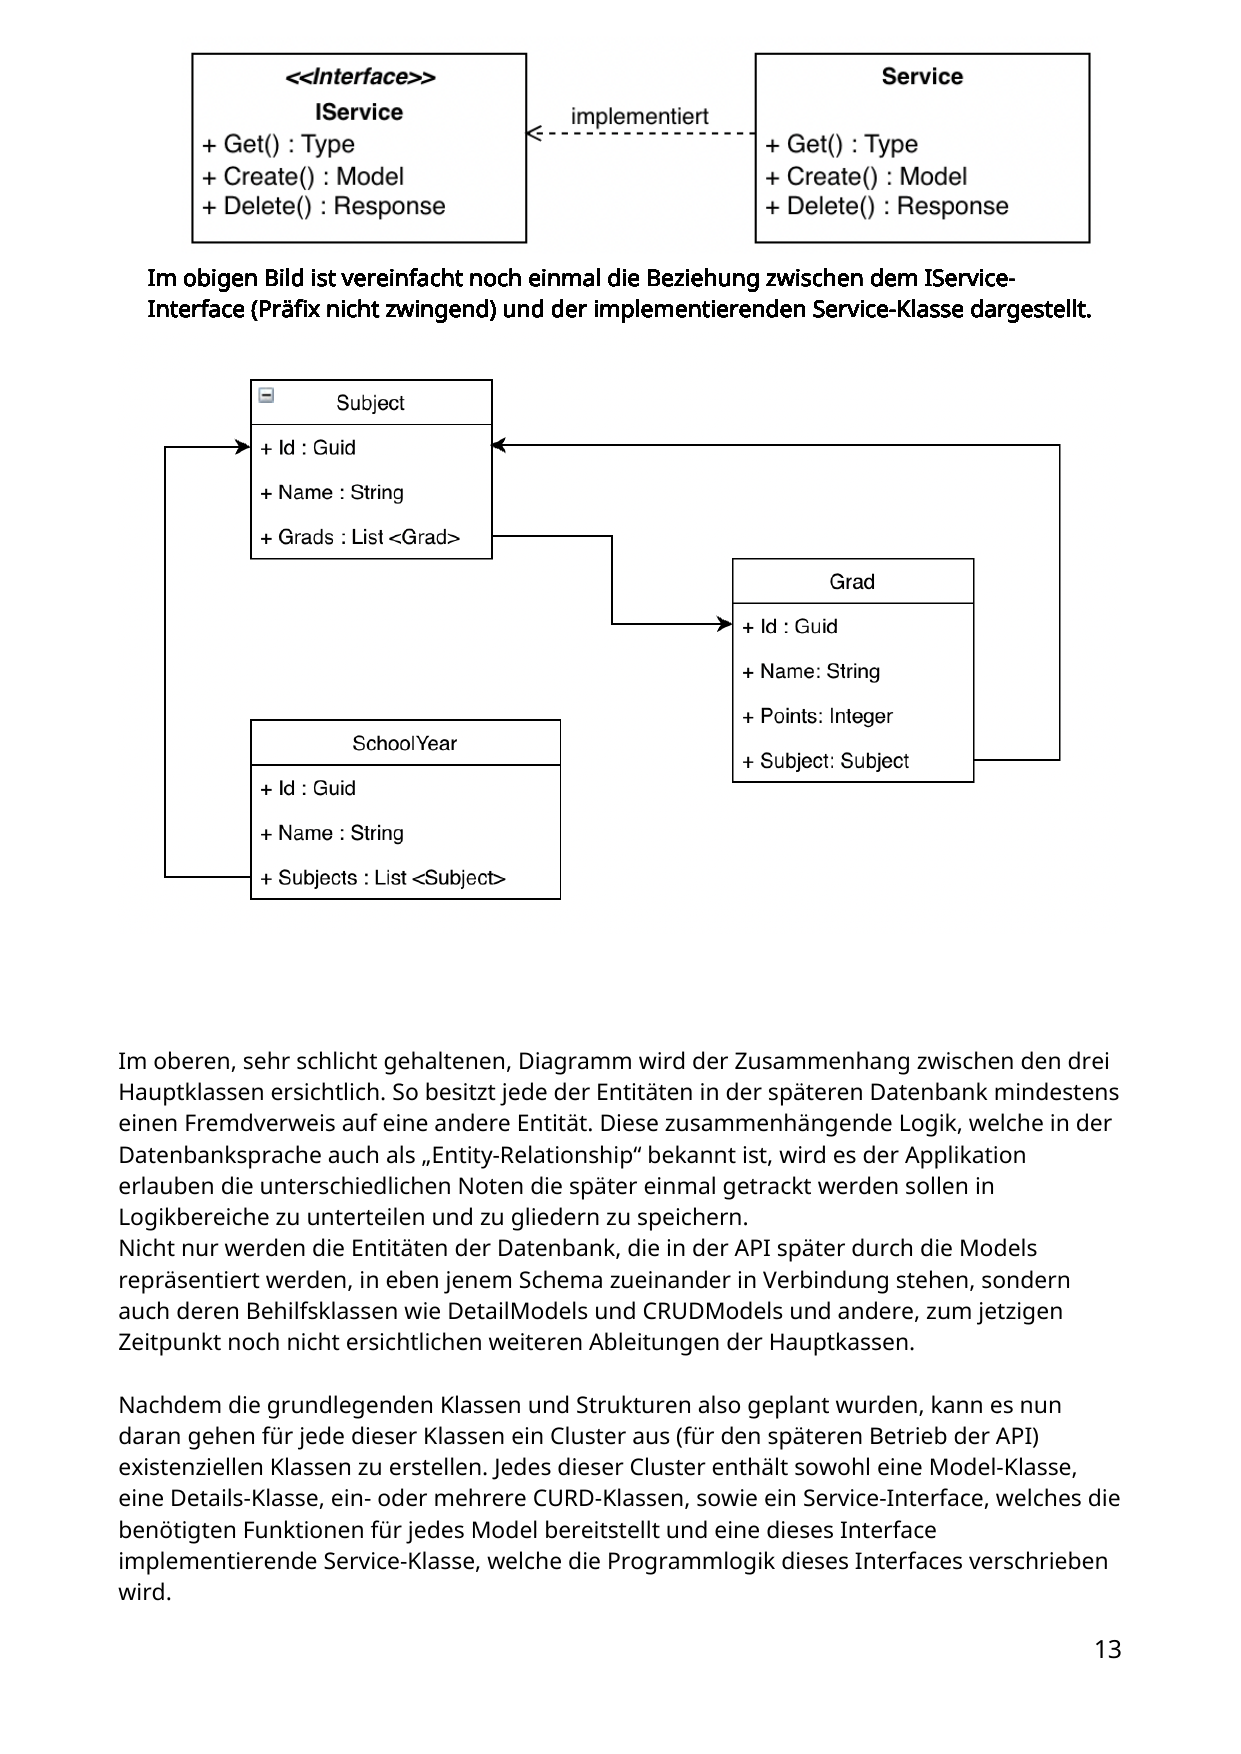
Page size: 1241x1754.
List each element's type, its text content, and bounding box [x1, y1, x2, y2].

picture [181, 36, 1101, 254]
text Nicht nur werden die Entitäten der Datenbank, die in der API später durch die Models repräsentiert werden, in eben jenem Schema zueinander in Verbindung stehen, sondern auch deren Behilfsklassen wie DetailModels und CRUDModels und andere, zum jetzigen Zeitpunkt noch nicht ersichtlichen weiteren Ableitungen der Hauptkassen. [118, 1232, 1122, 1357]
text Nachdem die grundlegenden Klassen und Strukturen also geplant wurden, kann es nun daran gehen für jede dieser Klassen ein Cluster aus (für den späteren Betrieb der API) existenziellen Klassen zu erstellen. Jedes dieser Cluster enthält sowohl eine Model-Klasse, eine Details-Klasse, ein- oder mehrere CURD-Klassen, sowie ein Service-Interface, welches die benötigten Funktionen für jedes Model bereitstellt und eine dieses Interface implementierende Service-Klasse, welche die Programmlogik dieses Interfaces verschrieben wird. [118, 1388, 1122, 1607]
text Im oberen, sehr schlicht gehaltenen, Diagramm wird der Zusammenhang zwischen den drei Hauptklassen ersichtlich. So besitzt jede der Entitäten in der späteren Datenbank mindestens einen Fremdverweis auf eine andere Entität. Diese zusammenhängende Logik, welche in der Datenbanksprache auch als „Entity-Relationship“ bekannt ist, wird es der Applikation erlauben die unterschiedlichen Noten die später einmal getrackt werden sollen in Logikbereiche zu unterteilen und zu gliedern zu speichern. [118, 1045, 1122, 1232]
picture [117, 332, 1122, 934]
